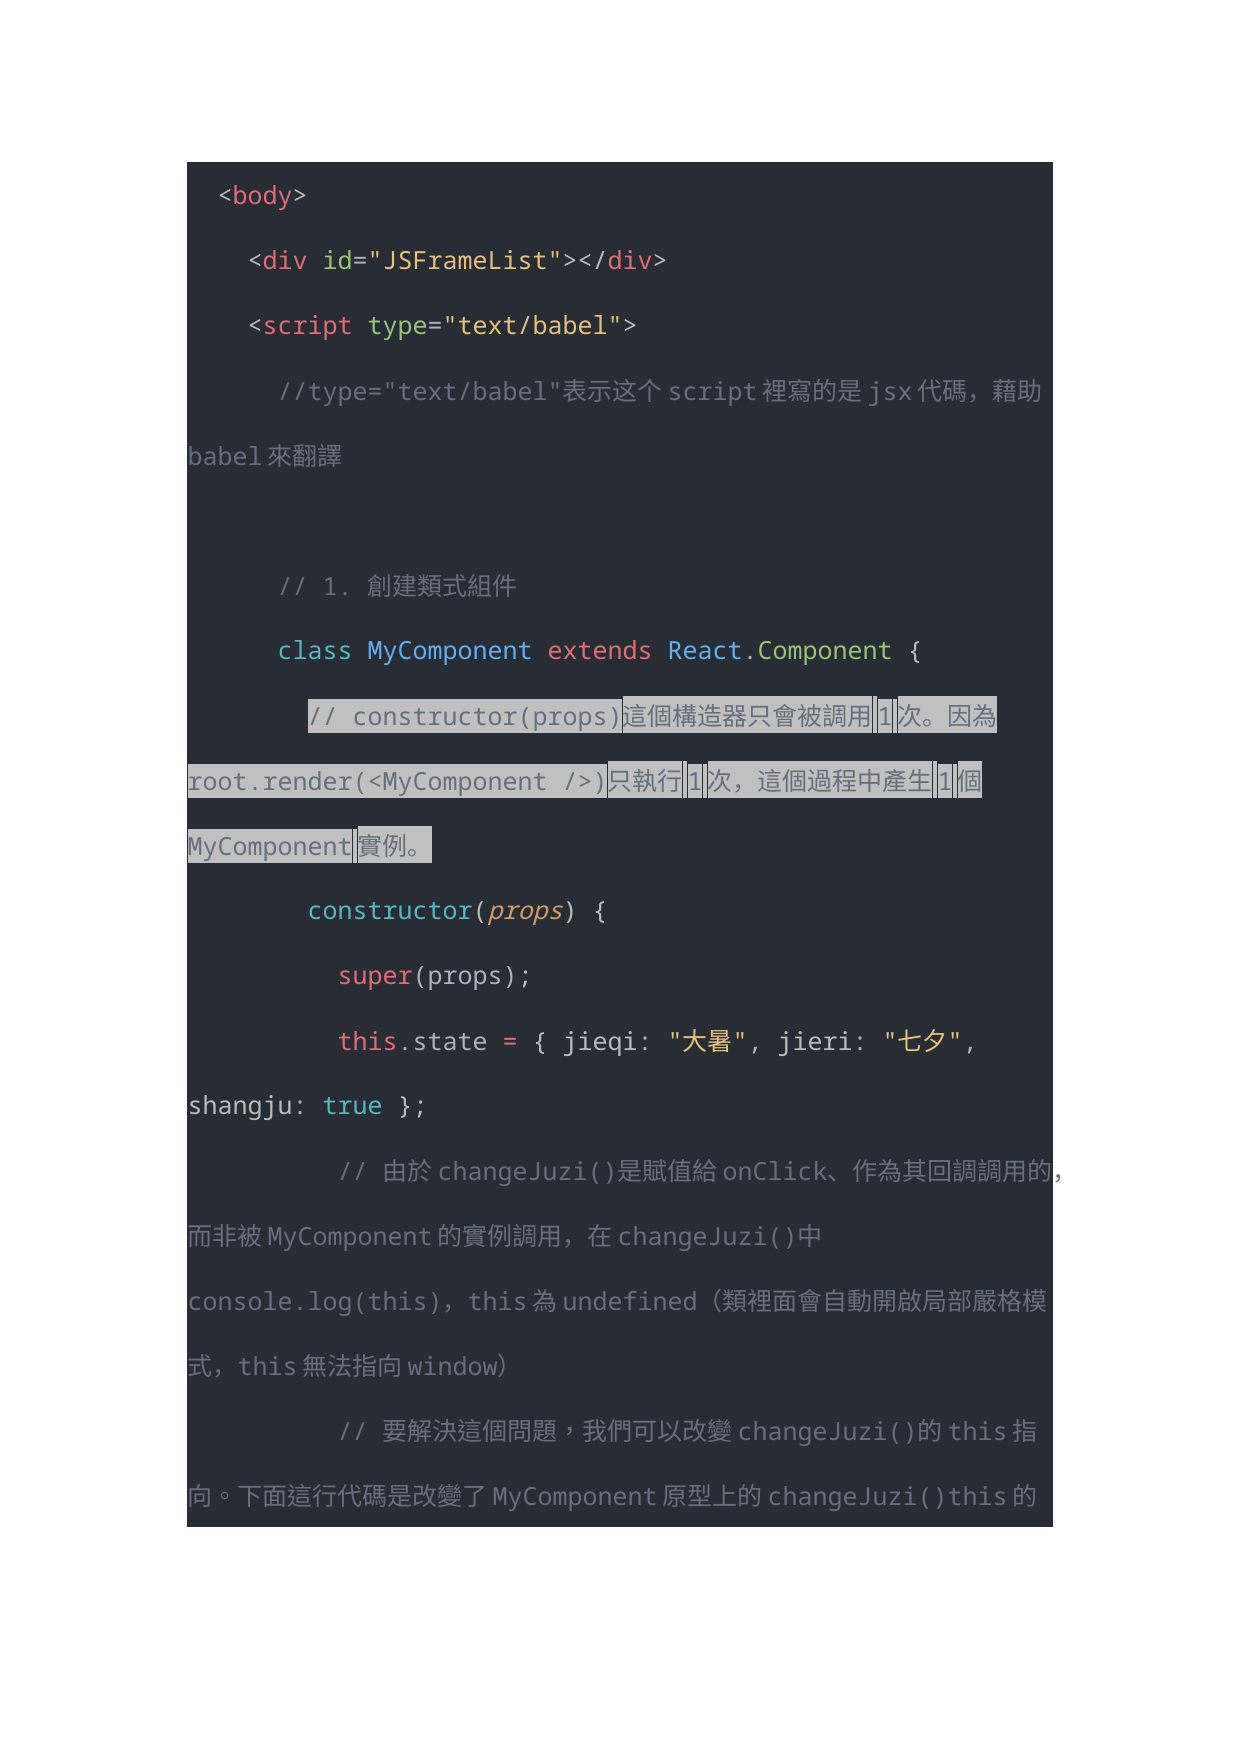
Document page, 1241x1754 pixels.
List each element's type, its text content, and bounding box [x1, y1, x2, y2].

text super(props); [187, 942, 1053, 1007]
text this.state = { jieqi: "大暑", jieri: "七夕", shangju: true }; [187, 1007, 1053, 1137]
text // 由於changeJuzi()是賦值給onClick、作為其回調調用的，而非被MyComponent的實例調用，在changeJuzi()中console.log(this)，this為undefined（類裡面會自動開啟局部嚴格模式，this無法指向window） [187, 1137, 1053, 1397]
text constructor(props) { [187, 877, 1053, 942]
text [187, 1397, 1053, 1527]
text <script type="text/babel"> [187, 292, 1053, 357]
text //type="text/babel"表示这个script裡寫的是jsx代碼，藉助babel來翻譯 [187, 357, 1053, 487]
text // 1. 創建類式組件 [187, 552, 1053, 617]
text <div id="JSFrameList"></div> [187, 227, 1053, 292]
text // constructor(props)這個構造器只會被調用1次。因為root.render(<MyComponent />)只執行1次，這個過程中產生1個MyComponent實例。 [187, 682, 1053, 877]
text class MyComponent extends React.Component { [187, 617, 1053, 682]
text <body> [187, 162, 1053, 227]
